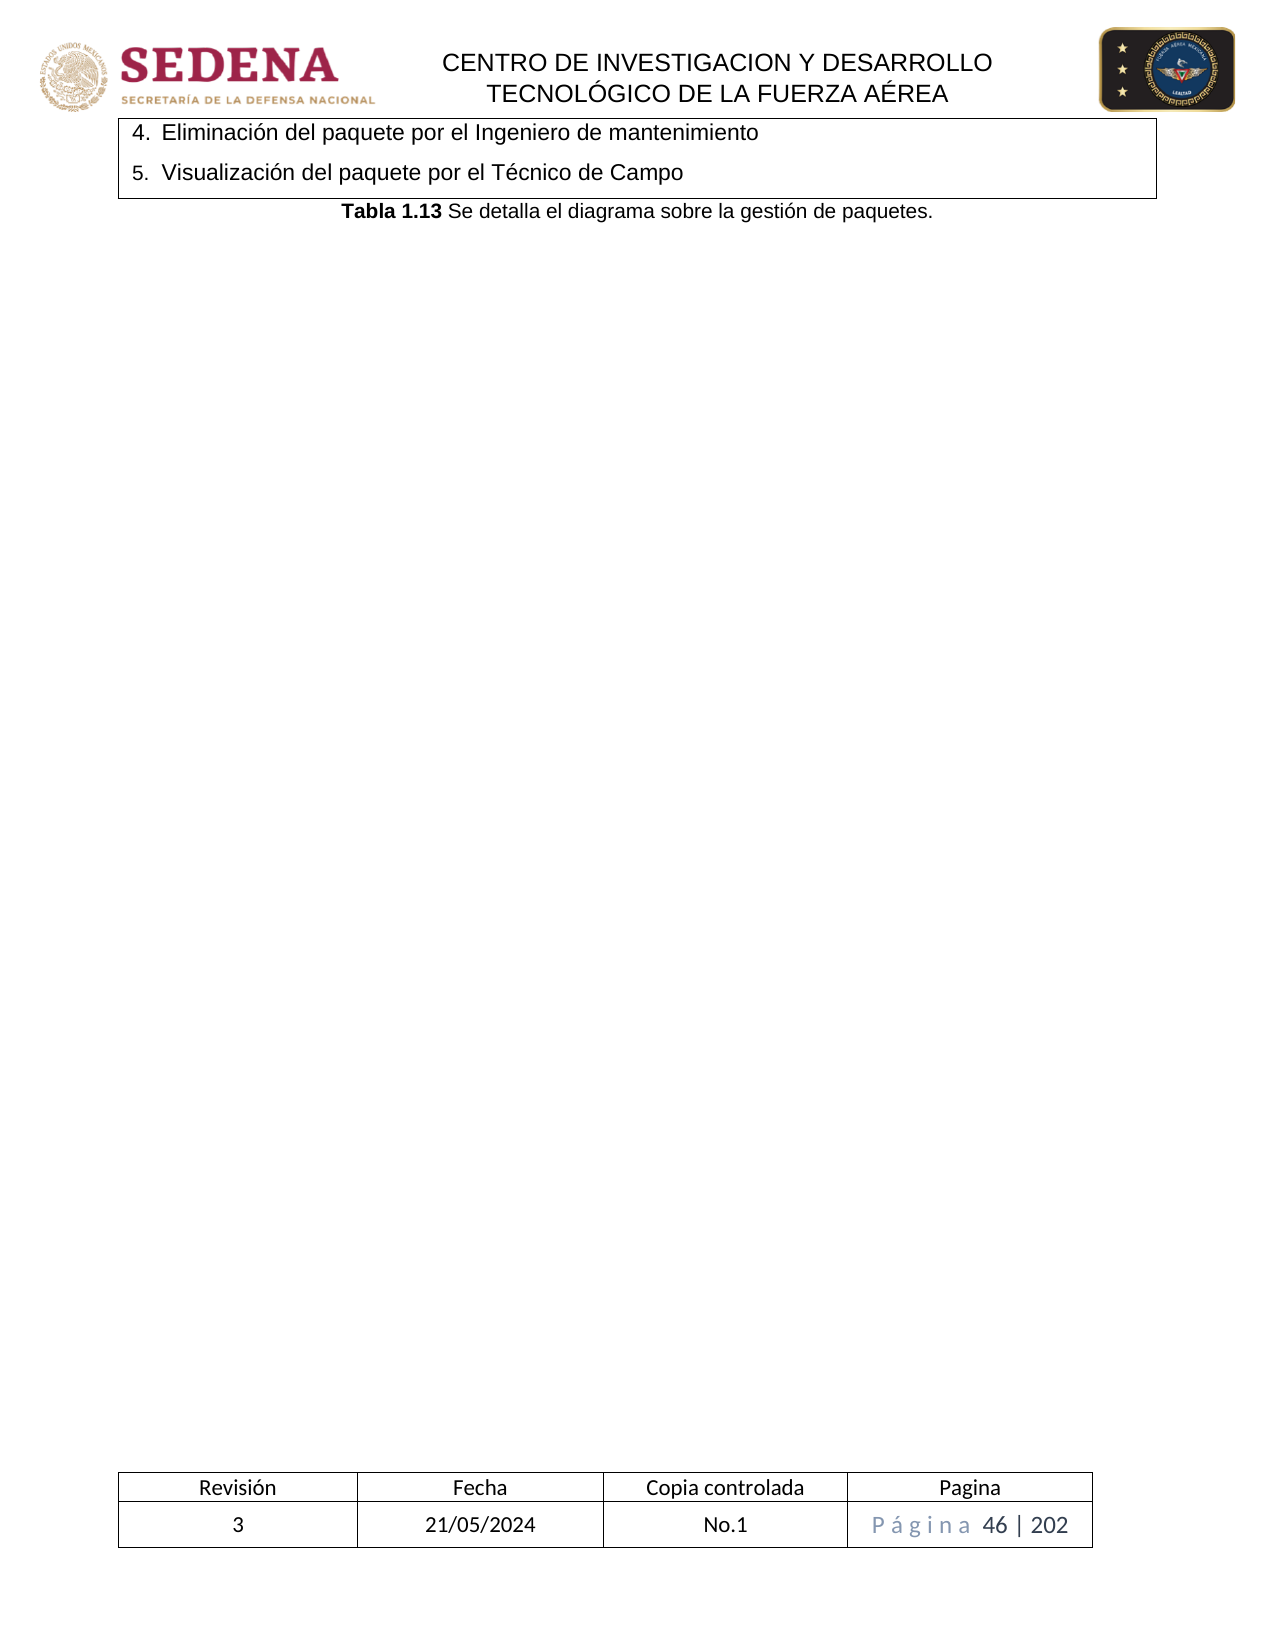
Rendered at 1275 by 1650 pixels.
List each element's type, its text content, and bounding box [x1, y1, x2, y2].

picture [39, 27, 1236, 112]
text Tabla 1.13 Se detalla el diagrama sobre la gestión de paquetes. [118, 199, 1157, 223]
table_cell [119, 119, 1156, 198]
